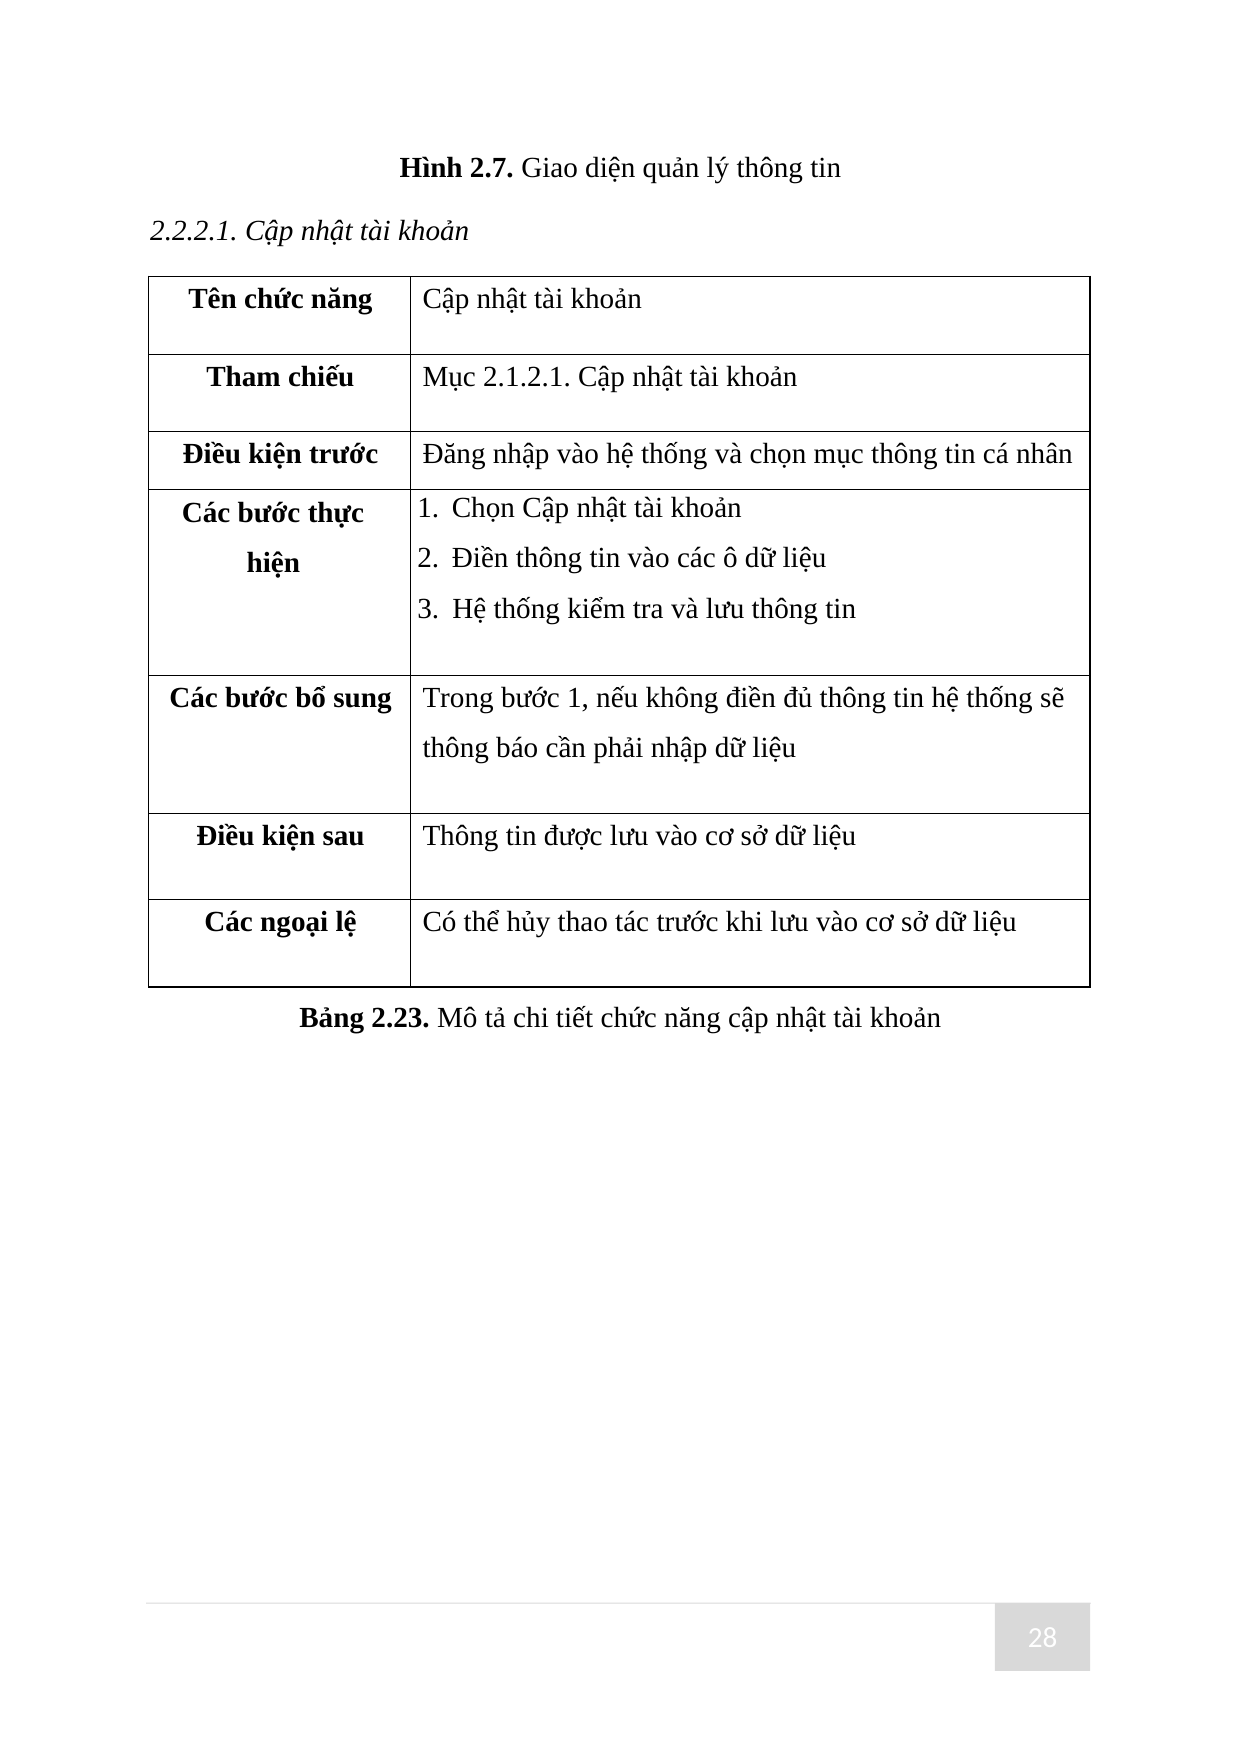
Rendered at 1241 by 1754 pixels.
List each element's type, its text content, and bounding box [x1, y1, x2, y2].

table_cell Đăng nhập vào hệ thống và chọn mục thông tin cá nhân [411, 432, 1089, 489]
text 2.2.2.1. Cập nhật tài khoản [150, 213, 1090, 246]
text Bảng 2.23. Mô tả chi tiết chức năng cập nhật tài khoản [150, 1000, 1090, 1033]
table_cell Thông tin được lưu vào cơ sở dữ liệu [411, 814, 1089, 899]
table_cell Mục 2.1.2.1. Cập nhật tài khoản [411, 355, 1089, 431]
table_cell Tham chiếu [149, 355, 410, 431]
table_cell Các bước thực hiện [149, 490, 410, 675]
table_cell Trong bước 1, nếu không điền đủ thông tin hệ thống sẽ thông báo cần phải nhập dữ liệu [411, 676, 1089, 813]
table_cell Chọn Cập nhật tài khoản Điền thông tin vào các ô dữ liệu Hệ thống kiểm tra và lưu thông tin [411, 490, 1089, 675]
table_cell Điều kiện sau [149, 814, 410, 899]
table_cell Các bước bổ sung [149, 676, 410, 813]
table_header Tên chức năng [149, 277, 410, 353]
table_cell Có thể hủy thao tác trước khi lưu vào cơ sở dữ liệu [411, 900, 1089, 986]
table_header Cập nhật tài khoản [411, 277, 1089, 353]
table_cell Điều kiện trước [149, 432, 410, 489]
table_cell Các ngoại lệ [149, 900, 410, 986]
text Hình 2.7. Giao diện quản lý thông tin [150, 150, 1090, 183]
